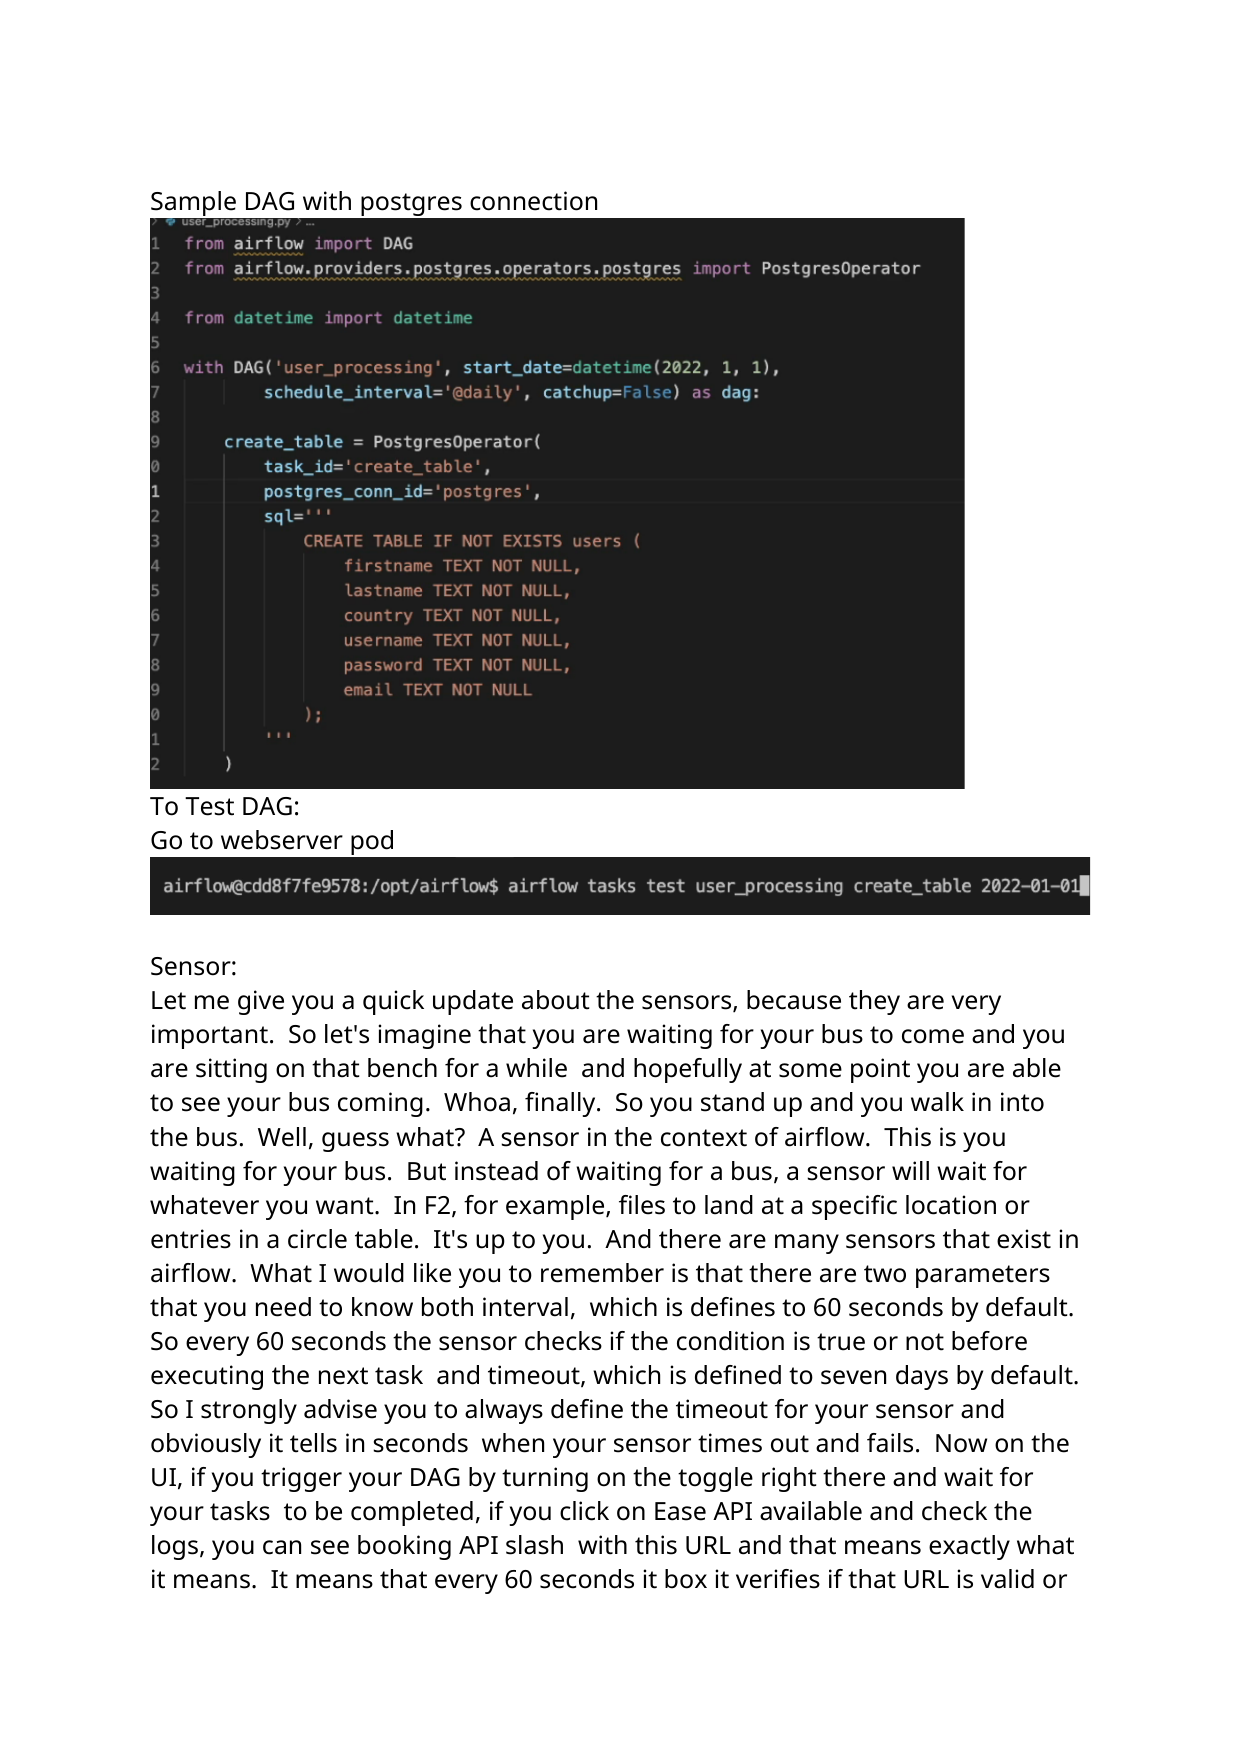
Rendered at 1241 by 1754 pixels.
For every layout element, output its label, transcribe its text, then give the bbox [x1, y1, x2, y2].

text Sample DAG with postgres connection [150, 184, 1090, 218]
text Go to webserver pod [150, 823, 1090, 857]
picture [150, 218, 965, 789]
text To Test DAG: [150, 789, 1090, 823]
text Sensor: [150, 949, 1090, 983]
picture [150, 857, 1091, 915]
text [150, 983, 1090, 1596]
